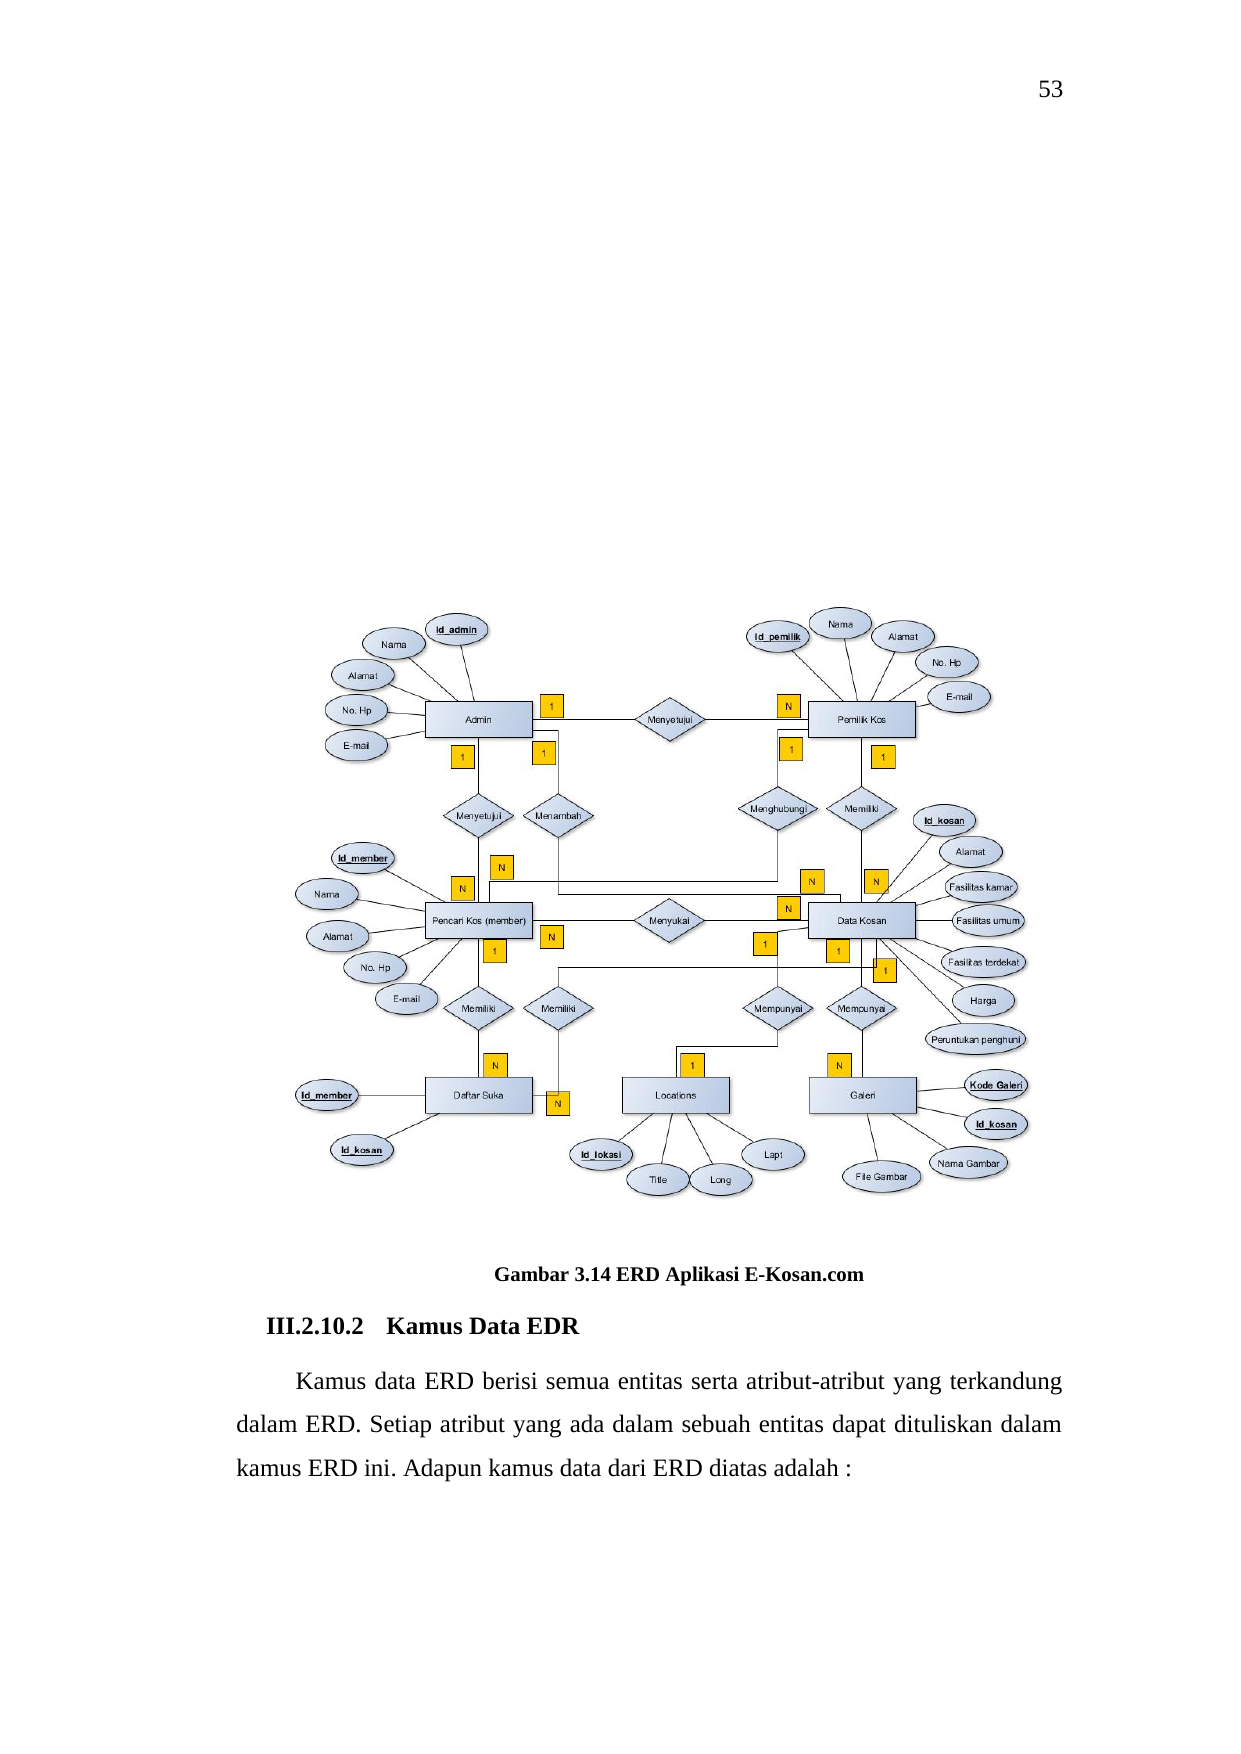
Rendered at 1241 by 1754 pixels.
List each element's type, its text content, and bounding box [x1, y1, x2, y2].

picture [283, 595, 1039, 1207]
text Gambar 3.14 ERD Aplikasi E-Kosan.com [236, 1262, 1063, 1286]
text Kamus data ERD berisi semua entitas serta atribut-atribut yang terkandung dalam ERD. Setiap atribut yang ada dalam sebuah entitas dapat dituliskan dalam kamus ERD ini. Adapun kamus data dari ERD diatas adalah : [236, 1366, 1063, 1481]
subtitle Kamus Data EDR [266, 1311, 1063, 1339]
